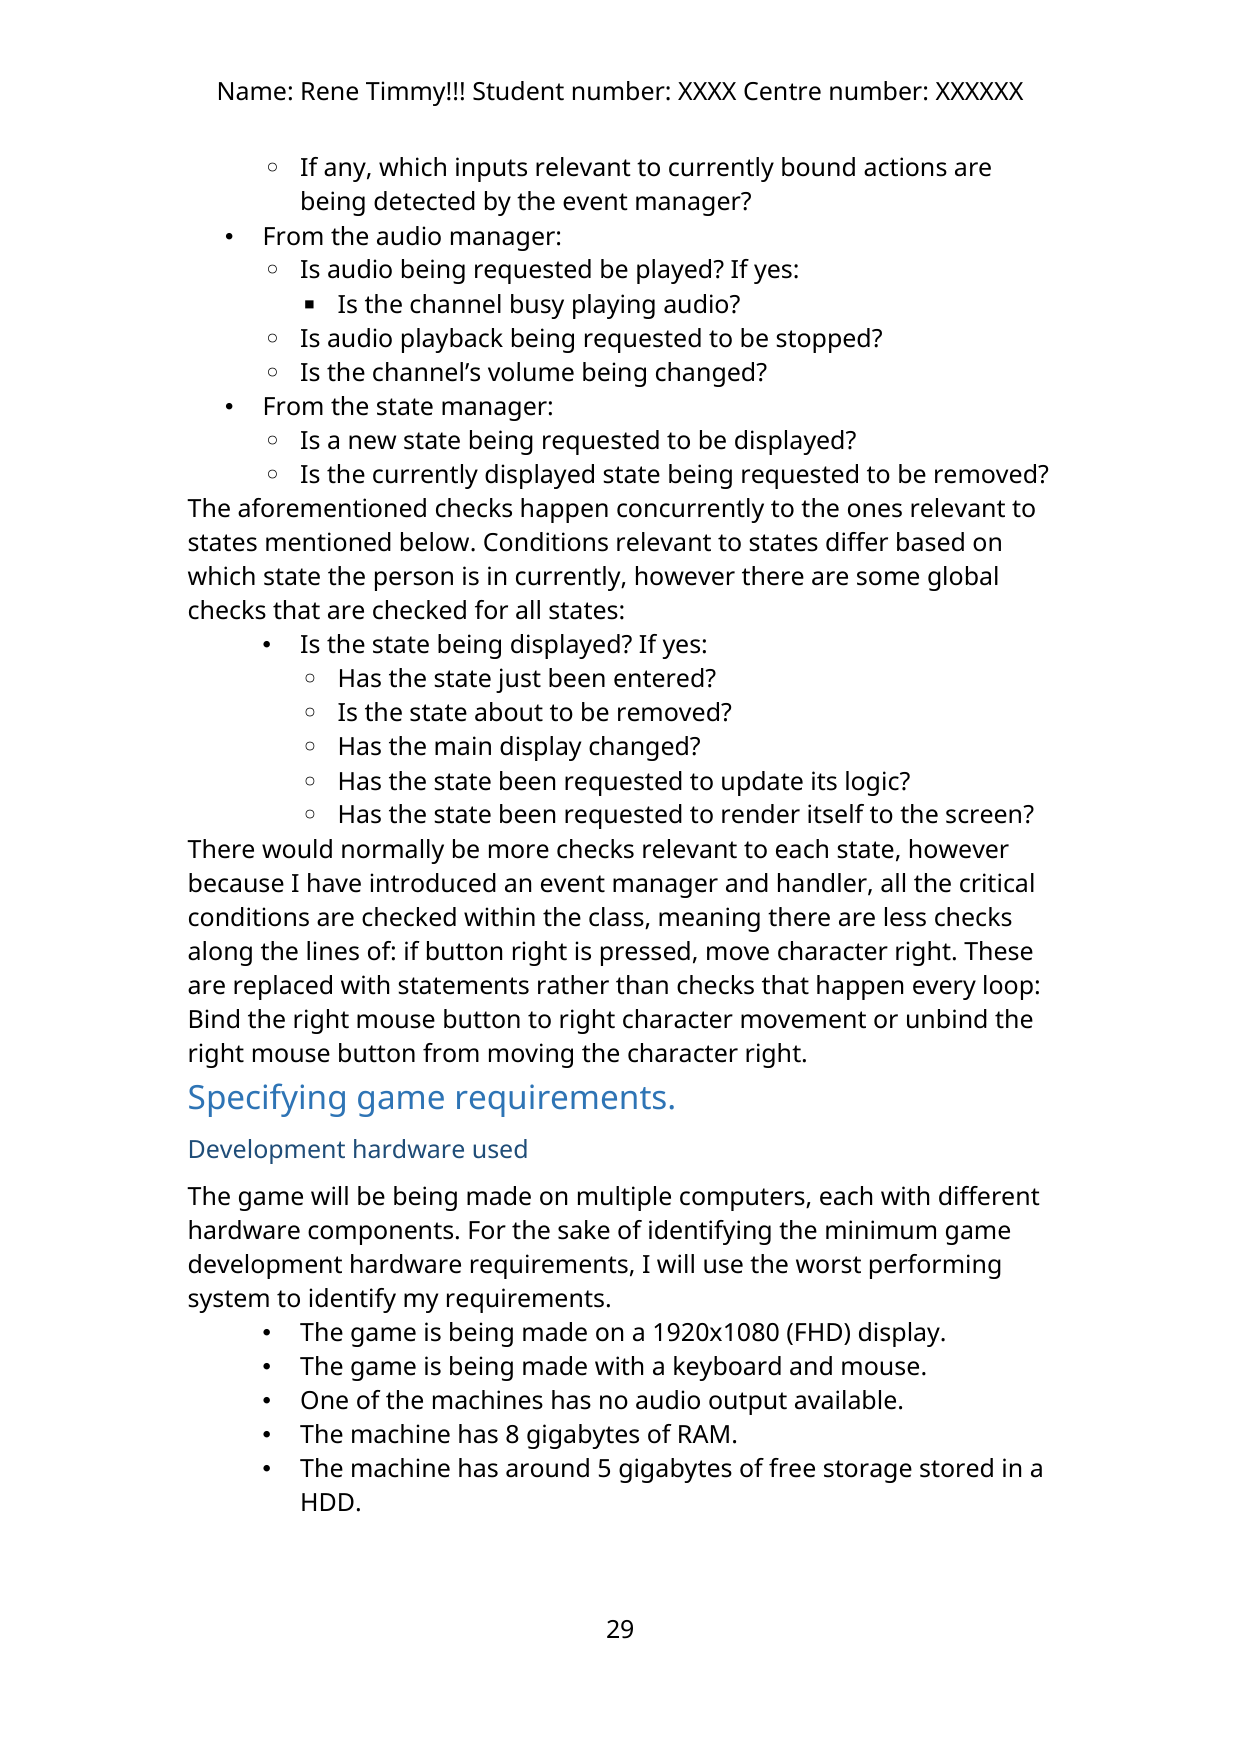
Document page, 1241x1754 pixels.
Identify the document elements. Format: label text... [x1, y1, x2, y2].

list Is audio being requested be played? If yes: [262, 252, 1053, 286]
list If any, which inputs relevant to currently bound actions are being detected by the event manager? [262, 150, 1053, 218]
list Has the state just been entered? [300, 661, 1053, 695]
list Is a new state being requested to be displayed? [262, 422, 1053, 457]
list The game is being made on a 1920x1080 (FHD) display. [262, 1314, 1053, 1349]
list One of the machines has no audio output available. [262, 1383, 1053, 1417]
subtitle Specifying game requirements. [187, 1074, 1053, 1119]
list Has the state been requested to update its logic? [300, 763, 1053, 797]
list Has the main display changed? [300, 729, 1053, 763]
list Is the channel’s volume being changed? [262, 354, 1053, 388]
list Has the state been requested to render itself to the screen? [300, 797, 1053, 831]
subtitle Development hardware used [187, 1132, 1053, 1166]
list From the state manager: [225, 388, 1053, 422]
list The machine has 8 gigabytes of RAM. [262, 1417, 1053, 1451]
list From the audio manager: [225, 218, 1053, 252]
text The aforementioned checks happen concurrently to the ones relevant to states mentioned below. Conditions relevant to states differ based on which state the person is in currently, however there are some global checks that are checked for all states: [187, 491, 1053, 627]
list Is the currently displayed state being requested to be removed? [262, 457, 1053, 491]
list The game is being made with a keyboard and mouse. [262, 1349, 1053, 1383]
list Is the state being displayed? If yes: [262, 627, 1053, 661]
text There would normally be more checks relevant to each state, however because I have introduced an event manager and handler, all the critical conditions are checked within the class, meaning there are less checks along the lines of: if button right is pressed, move character right. These are replaced with statements rather than checks that happen every loop: Bind the right mouse button to right character movement or unbind the right mouse button from moving the character right. [187, 831, 1053, 1070]
list Is the channel busy playing audio? [300, 286, 1053, 320]
list Is the state about to be removed? [300, 695, 1053, 729]
list Is audio playback being requested to be stopped? [262, 320, 1053, 354]
text The game will be being made on multiple computers, each with different hardware components. For the sake of identifying the minimum game development hardware requirements, I will use the worst performing system to identify my requirements. [187, 1178, 1053, 1314]
list The machine has around 5 gigabytes of free storage stored in a HDD. [262, 1451, 1053, 1519]
